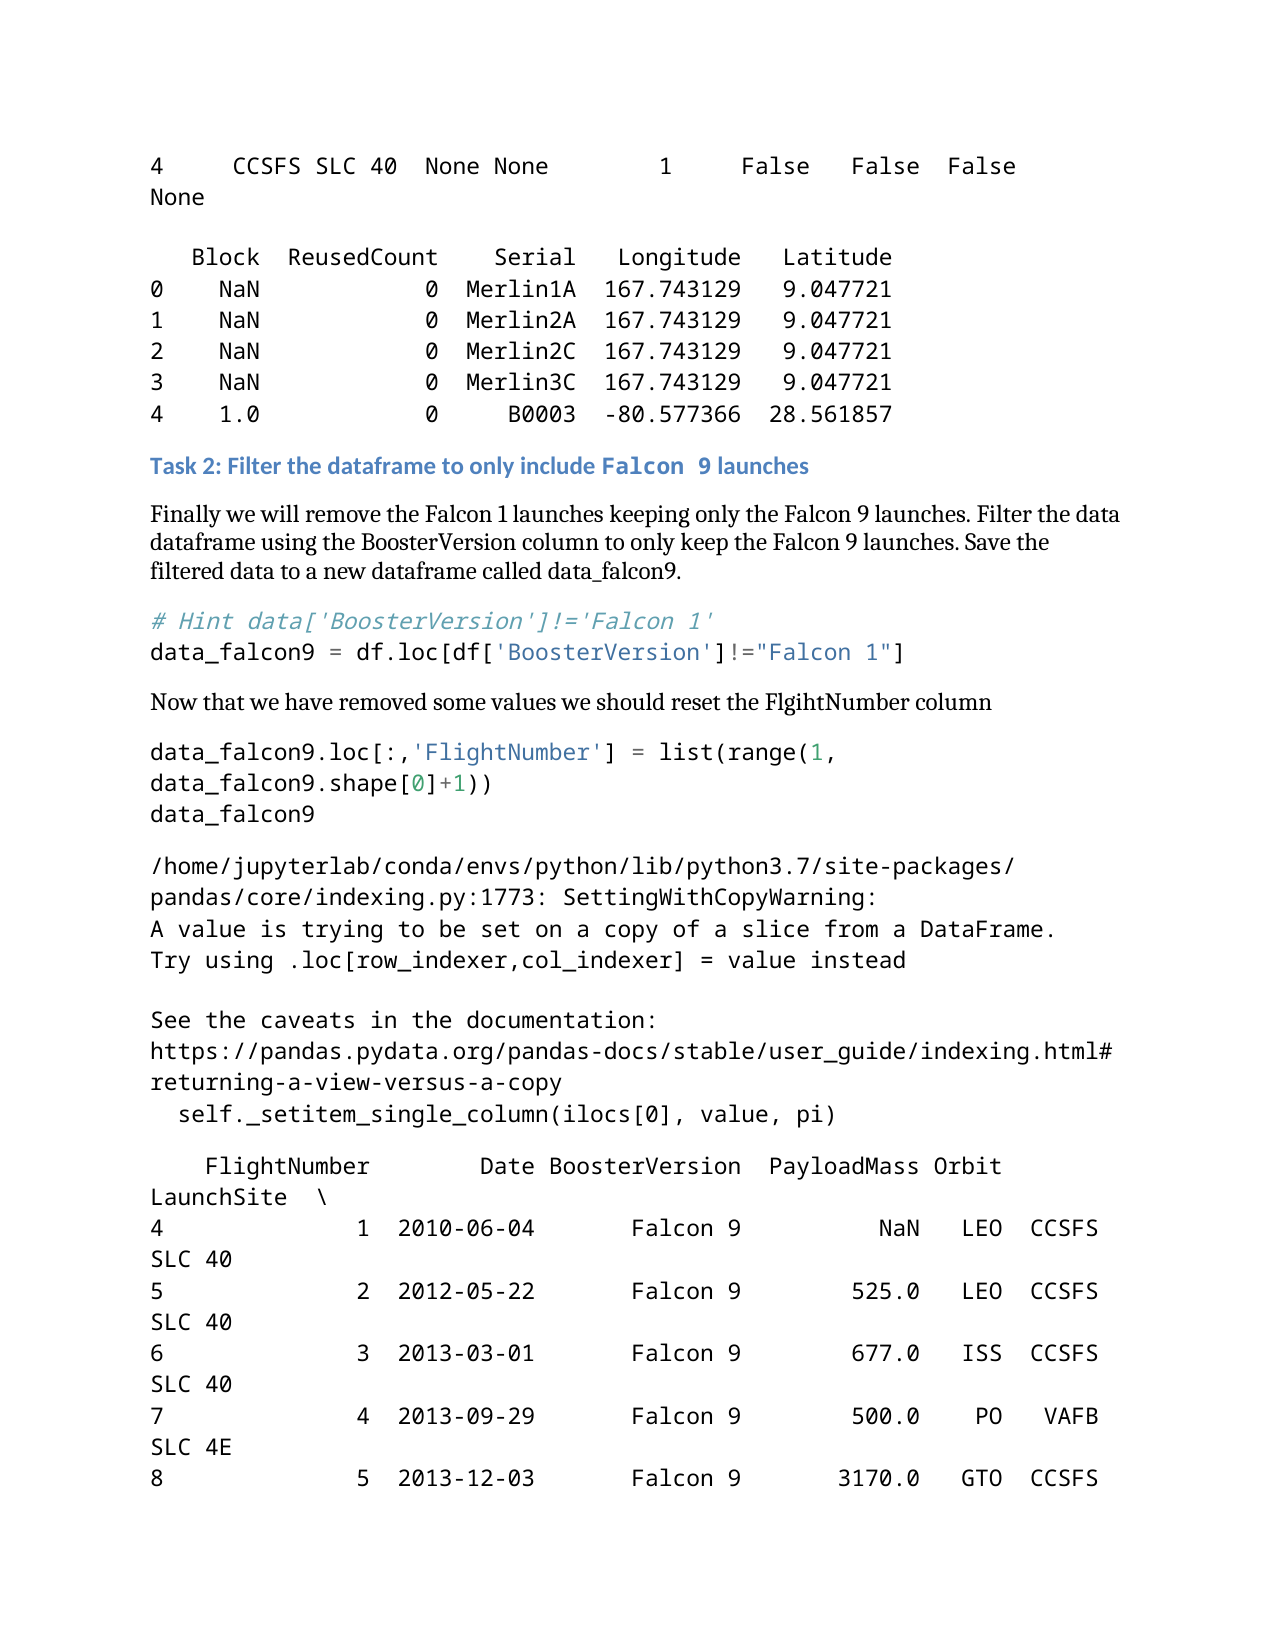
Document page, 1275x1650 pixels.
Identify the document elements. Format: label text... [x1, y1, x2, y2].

text /home/jupyterlab/conda/envs/python/lib/python3.7/site-packages/pandas/core/indexing.py:1773: SettingWithCopyWarning: A value is trying to be set on a copy of a slice from a DataFrame. Try using .loc[row_indexer,col_indexer] = value instead See the caveats in the documentation: https://pandas.pydata.org/pandas-docs/stable/user_guide/indexing.html#returning-a-view-versus-a-copy self._setitem_single_column(ilocs[0], value, pi) [150, 850, 1125, 1129]
text # Hint data['BoosterVersion']!='Falcon 1' data_falcon9 = df.loc[df['BoosterVersion']!="Falcon 1"] [150, 604, 1125, 667]
text Now that we have removed some values we should reset the FlgihtNumber column [150, 688, 1125, 717]
subtitle Task 2: Filter the dataframe to only include Falcon 9 launches [150, 449, 1125, 481]
text Finally we will remove the Falcon 1 launches keeping only the Falcon 9 launches. Filter the data dataframe using the BoosterVersion column to only keep the Falcon 9 launches. Save the filtered data to a new dataframe called data_falcon9. [150, 499, 1125, 586]
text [150, 1149, 1125, 1493]
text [150, 150, 1125, 429]
text data_falcon9.loc[:,'FlightNumber'] = list(range(1, data_falcon9.shape[0]+1)) data_falcon9 [150, 735, 1125, 829]
